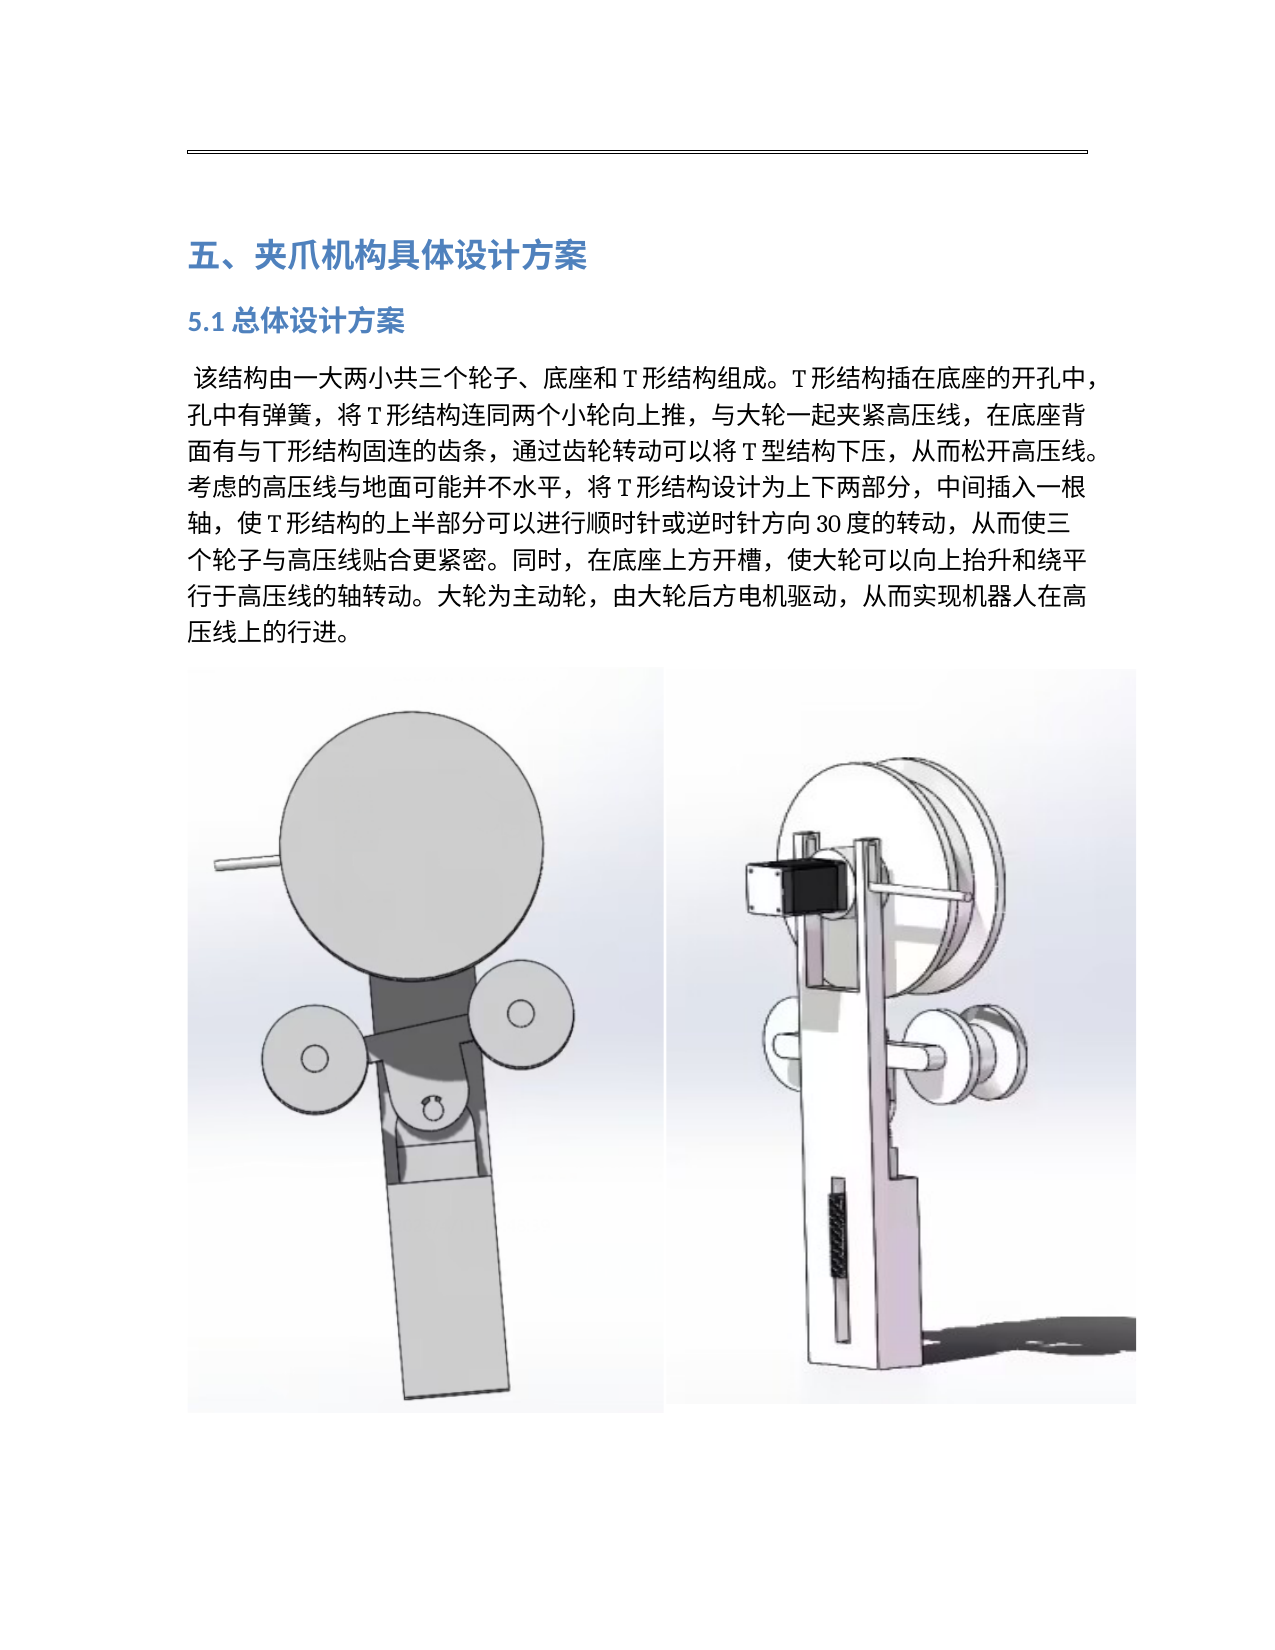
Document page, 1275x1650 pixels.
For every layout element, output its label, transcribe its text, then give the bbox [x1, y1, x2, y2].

subtitle 5.1总体设计方案 [187, 298, 1087, 340]
picture [187, 667, 664, 1413]
picture [666, 669, 1137, 1404]
subtitle 五、夹爪机构具体设计方案 [187, 229, 1087, 277]
text 该结构由一大两小共三个轮子、底座和T形结构组成。T形结构插在底座的开孔中，孔中有弹簧，将T形结构连同两个小轮向上推，与大轮一起夹紧高压线，在底座背面有与丅形结构固连的齿条，通过齿轮转动可以将T型结构下压，从而松开高压线。考虑的高压线与地面可能并不水平，将T形结构设计为上下两部分，中间插入一根轴，使T形结构的上半部分可以进行顺时针或逆时针方向30度的转动，从而使三个轮子与高压线贴合更紧密。同时，在底座上方开槽，使大轮可以向上抬升和绕平行于高压线的轴转动。大轮为主动轮，由大轮后方电机驱动，从而实现机器人在高压线上的行进。 [187, 359, 1087, 649]
